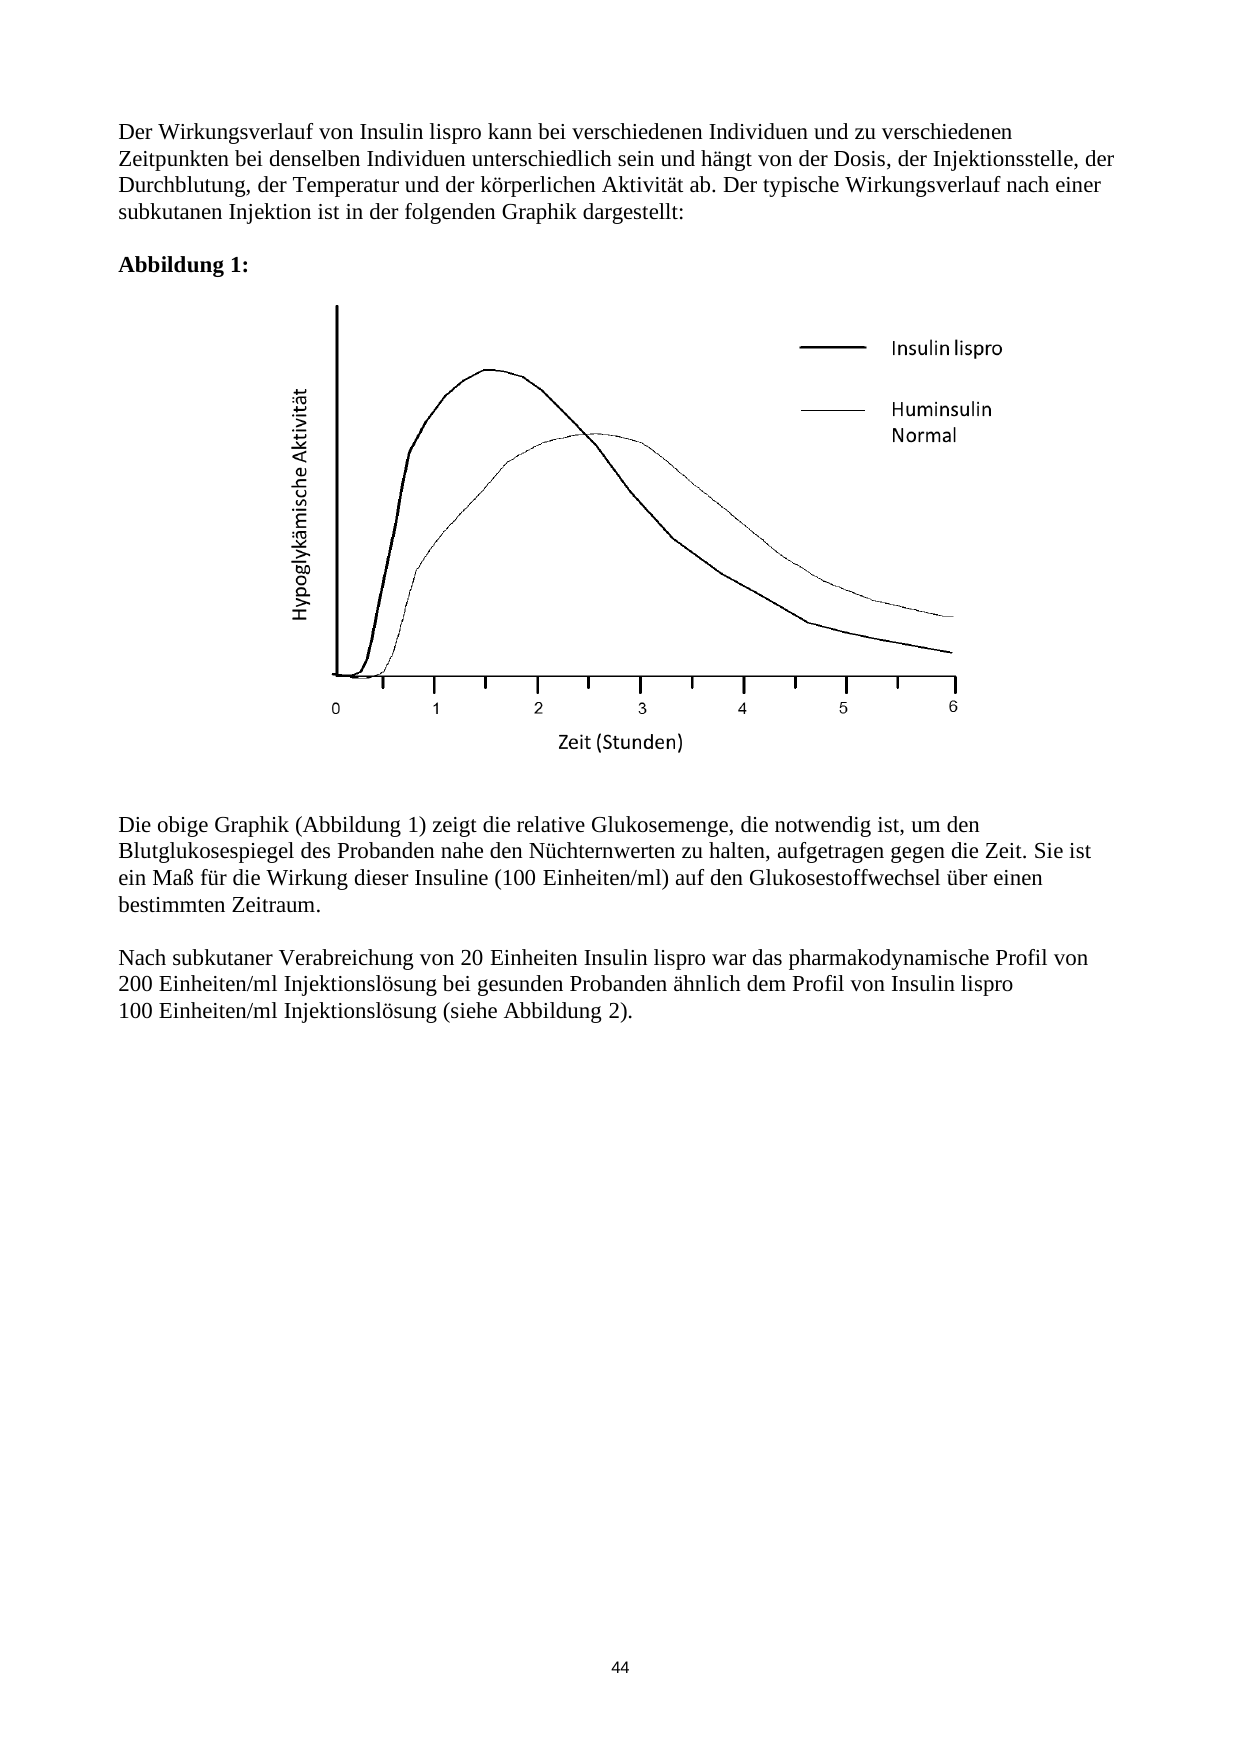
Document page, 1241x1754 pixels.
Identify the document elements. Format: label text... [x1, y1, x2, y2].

text Abbildung 1: [118, 251, 1122, 277]
text Die obige Graphik (Abbildung 1) zeigt die relative Glukosemenge, die notwendig ist, um den Blutglukosespiegel des Probanden nahe den Nüchternwerten zu halten, aufgetragen gegen die Zeit. Sie ist ein Maß für die Wirkung dieser Insuline (100 Einheiten/ml) auf den Glukosestoffwechsel über einen bestimmten Zeitraum. [118, 811, 1121, 917]
picture [118, 303, 1089, 785]
text Der Wirkungsverlauf von Insulin lispro kann bei verschiedenen Individuen und zu verschiedenen Zeitpunkten bei denselben Individuen unterschiedlich sein und hängt von der Dosis, der Injektionsstelle, der Durchblutung, der Temperatur und der körperlichen Aktivität ab. Der typische Wirkungsverlauf nach einer subkutanen Injektion ist in der folgenden Graphik dargestellt: [118, 118, 1122, 224]
text Nach subkutaner Verabreichung von 20 Einheiten Insulin lispro war das pharmakodynamische Profil von 200 Einheiten/ml Injektionslösung bei gesunden Probanden ähnlich dem Profil von Insulin lispro 100 Einheiten/ml Injektionslösung (siehe Abbildung 2). [118, 944, 1122, 1023]
